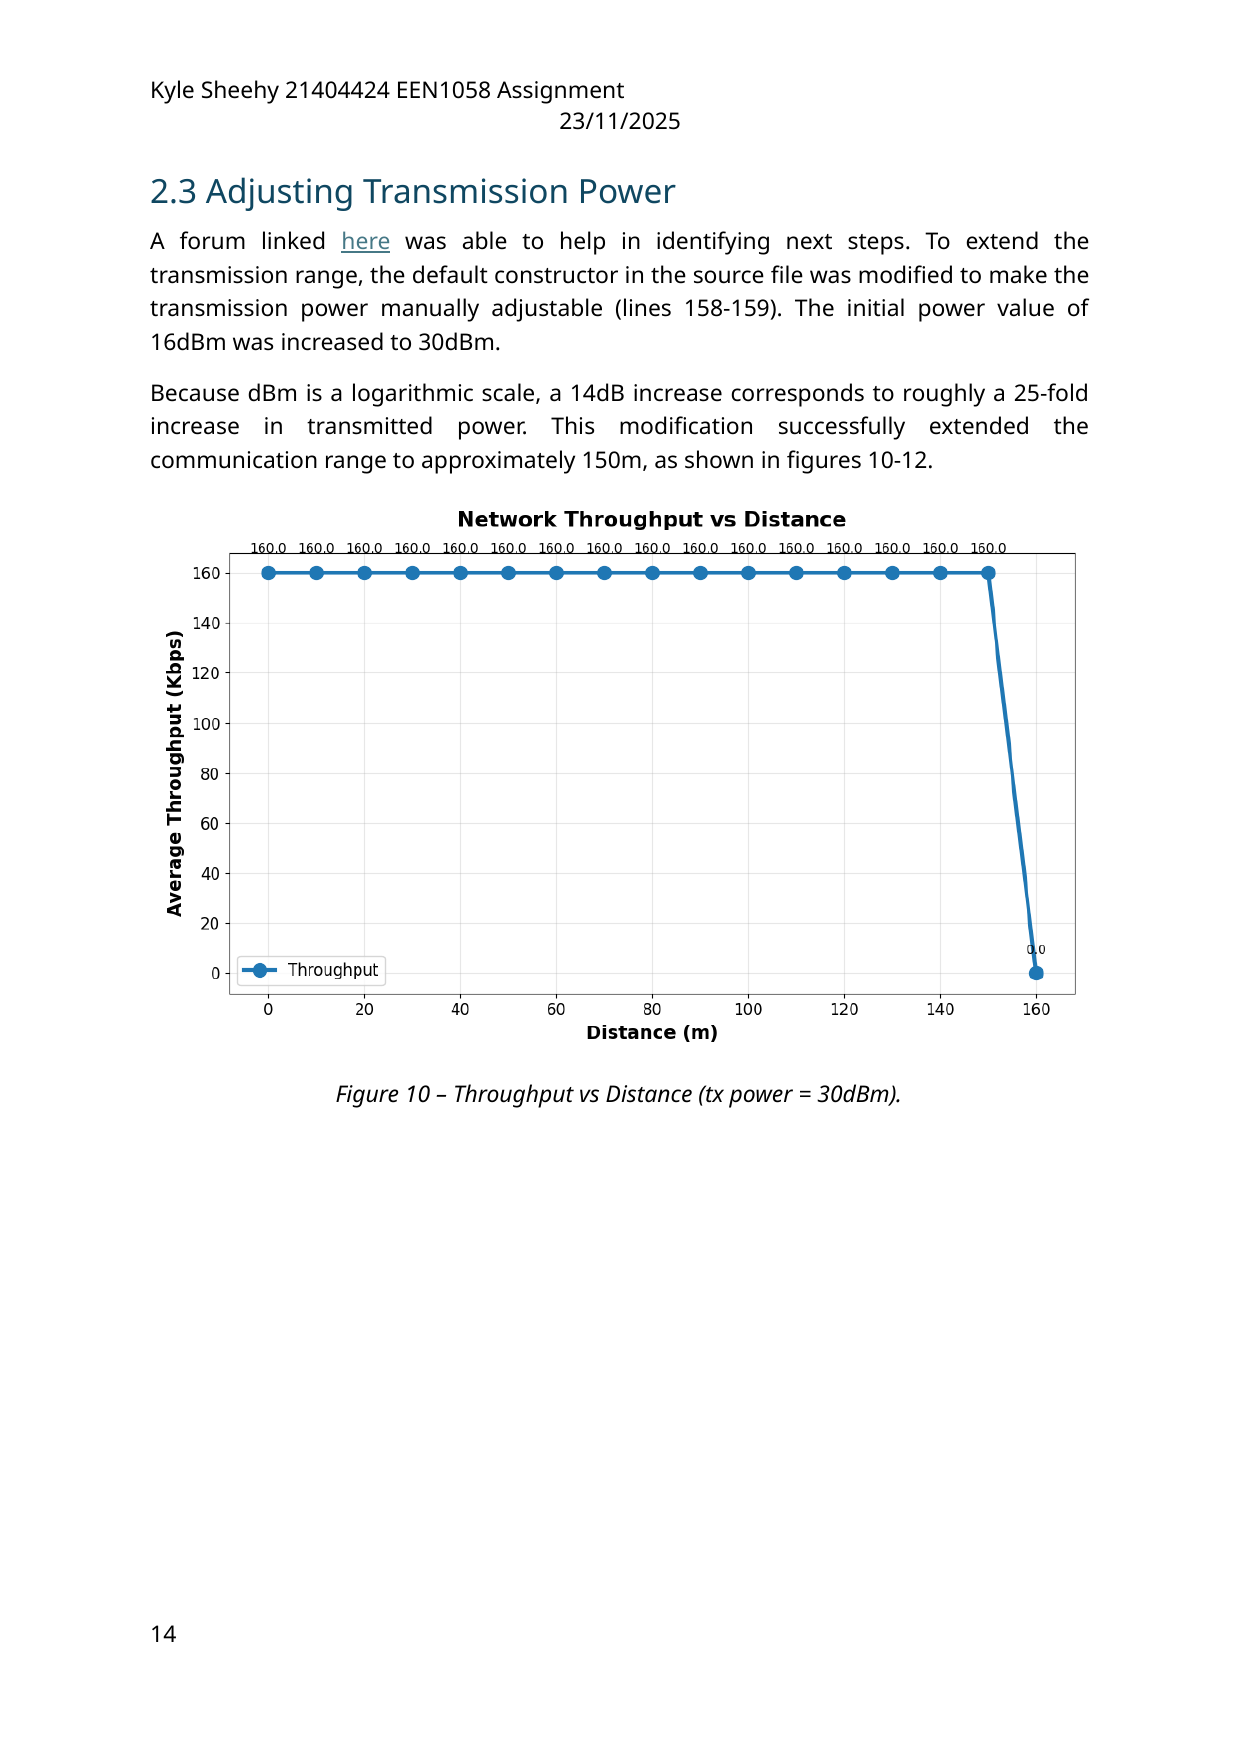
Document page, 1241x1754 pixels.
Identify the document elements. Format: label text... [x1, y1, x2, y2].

text A forum linked here was able to help in identifying next steps. To extend the transmission range, the default constructor in the source file was modified to make the transmission power manually adjustable (lines 158-159). The initial power value of 16dBm was increased to 30dBm. [150, 225, 1090, 357]
picture [150, 494, 1091, 1059]
subtitle 2.3 Adjusting Transmission Power [150, 167, 1090, 213]
text Because dBm is a logarithmic scale, a 14dB increase corresponds to roughly a 25-fold increase in transmitted power. This modification successfully extended the communication range to approximately 150m, as shown in figures 10-12. [150, 376, 1090, 475]
text Figure 10 – Throughput vs Distance (tx power = 30dBm). [150, 1078, 1090, 1109]
